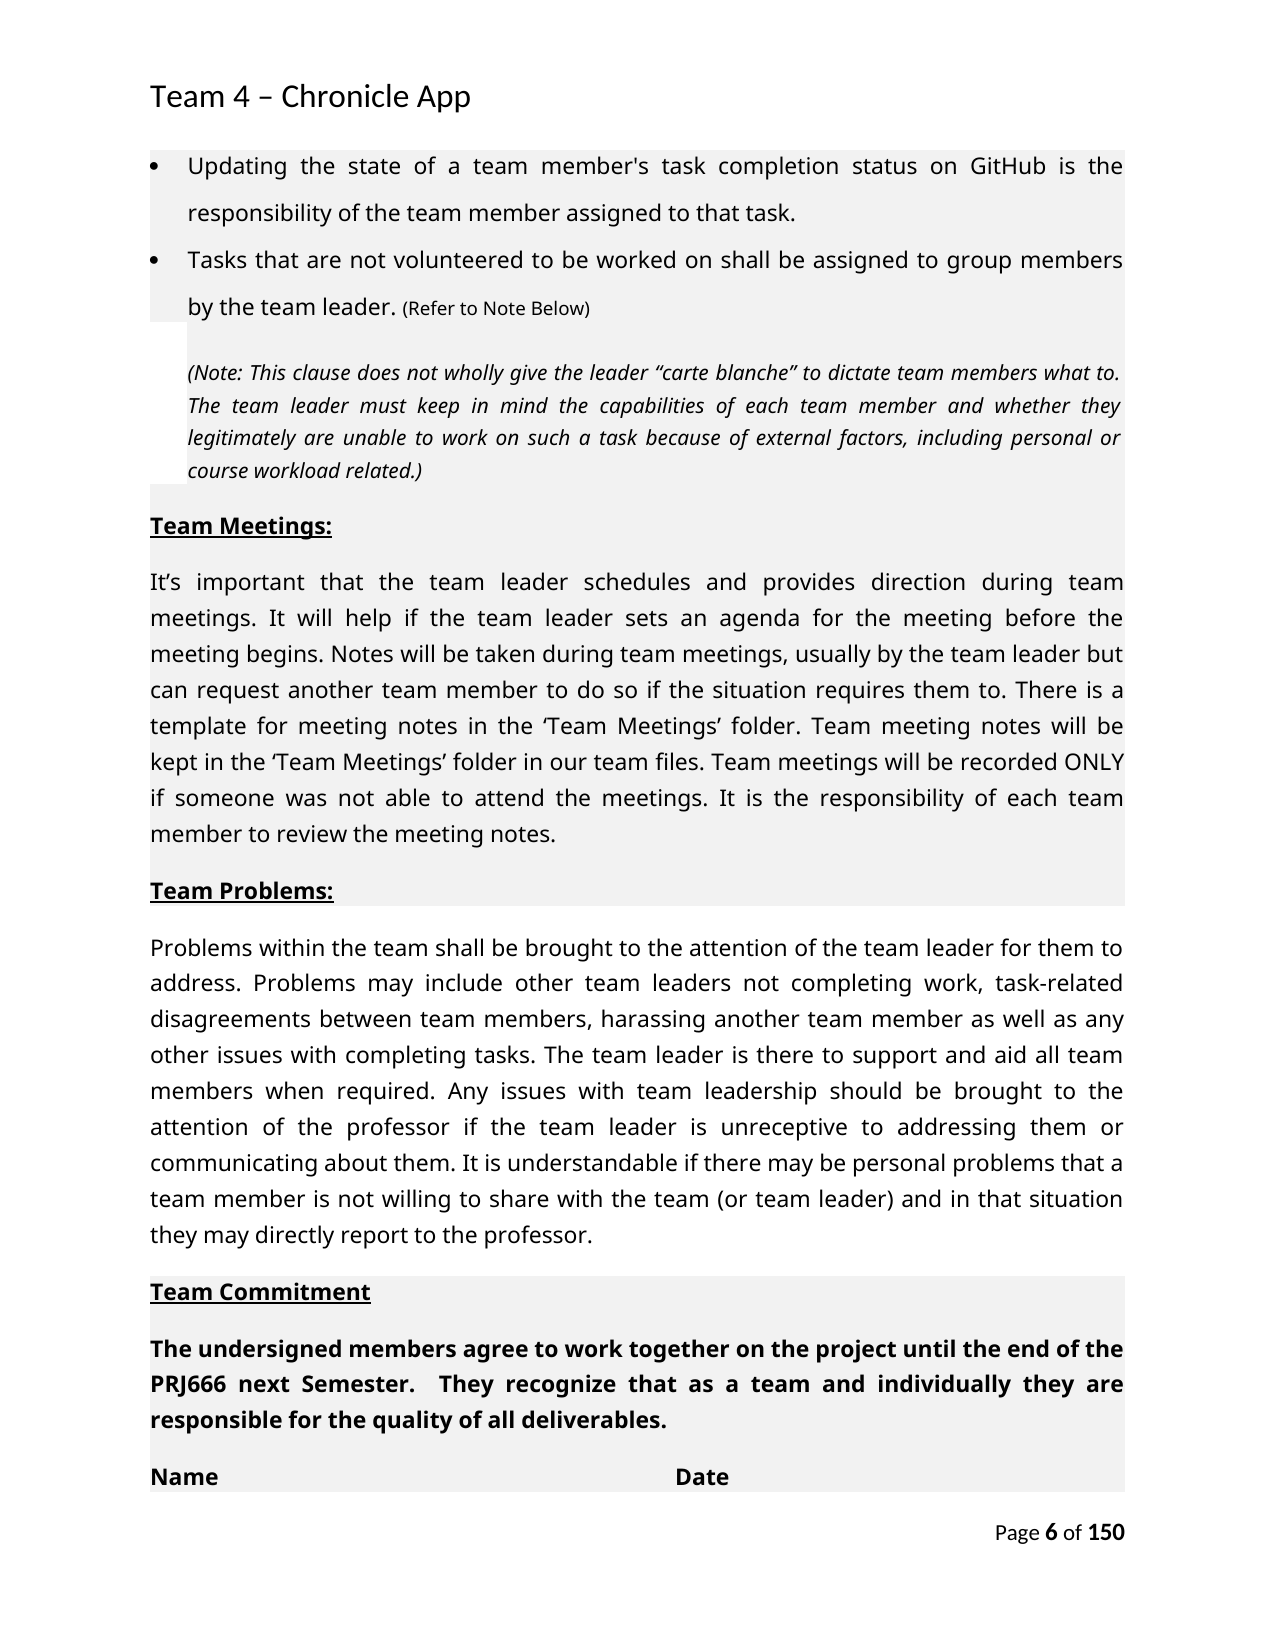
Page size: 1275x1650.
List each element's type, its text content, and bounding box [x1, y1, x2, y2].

text Name Date [150, 1461, 1125, 1492]
text Team Commitment [150, 1276, 1125, 1307]
text It’s important that the team leader schedules and provides direction during team meetings. It will help if the team leader sets an agenda for the meeting before the meeting begins. Notes will be taken during team meetings, usually by the team leader but can request another team member to do so if the situation requires them to. There is a template for meeting notes in the ‘Team Meetings’ folder. Team meeting notes will be kept in the ‘Team Meetings’ folder in our team files. Team meetings will be recorded ONLY if someone was not able to attend the meetings. It is the responsibility of each team member to review the meeting notes. [150, 566, 1125, 849]
text (Note: This clause does not wholly give the leader “carte blanche” to dictate team members what to. The team leader must keep in mind the capabilities of each team member and whether they legitimately are unable to work on such a task because of external factors, including personal or course workload related.) [187, 358, 1125, 484]
text Team Meetings: [150, 509, 1125, 541]
list Tasks that are not volunteered to be worked on shall be assigned to group members by the team leader. (Refer to Note Below) [150, 244, 1125, 322]
text The undersigned members agree to work together on the project until the end of the PRJ666 next Semester. They recognize that as a team and individually they are responsible for the quality of all deliverables. [150, 1332, 1125, 1436]
text Team Problems: [150, 875, 1125, 906]
text Problems within the team shall be brought to the attention of the team leader for them to address. Problems may include other team leaders not completing work, task-related disagreements between team members, harassing another team member as well as any other issues with completing tasks. The team leader is there to support and aid all team members when required. Any issues with team leadership should be brought to the attention of the professor if the team leader is unreceptive to addressing them or communicating about them. It is understandable if there may be personal problems that a team member is not willing to share with the team (or team leader) and in that situation they may directly report to the professor. [150, 931, 1125, 1250]
list Updating the state of a team member's task completion status on GitHub is the responsibility of the team member assigned to that task. [150, 150, 1125, 228]
